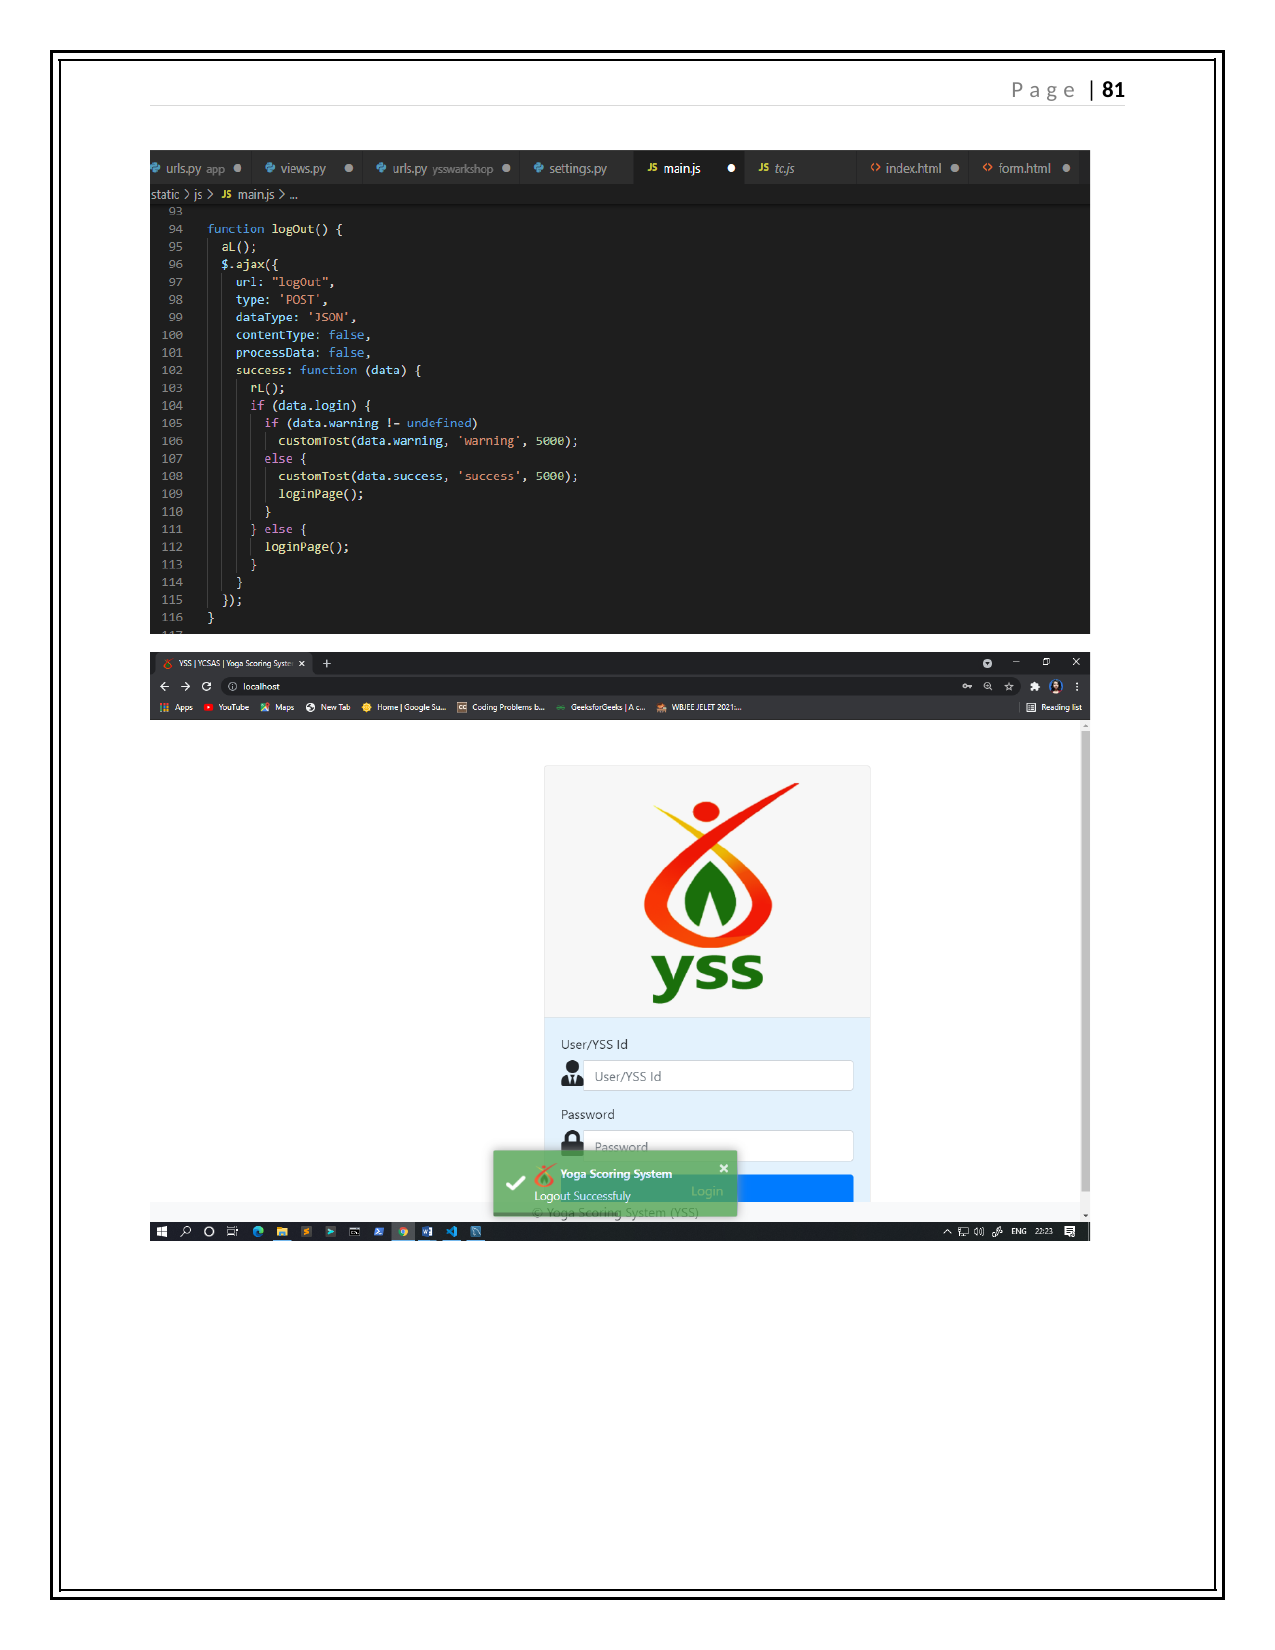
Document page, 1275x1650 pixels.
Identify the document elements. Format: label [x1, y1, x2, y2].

picture [150, 150, 1091, 634]
picture [150, 652, 1091, 1241]
